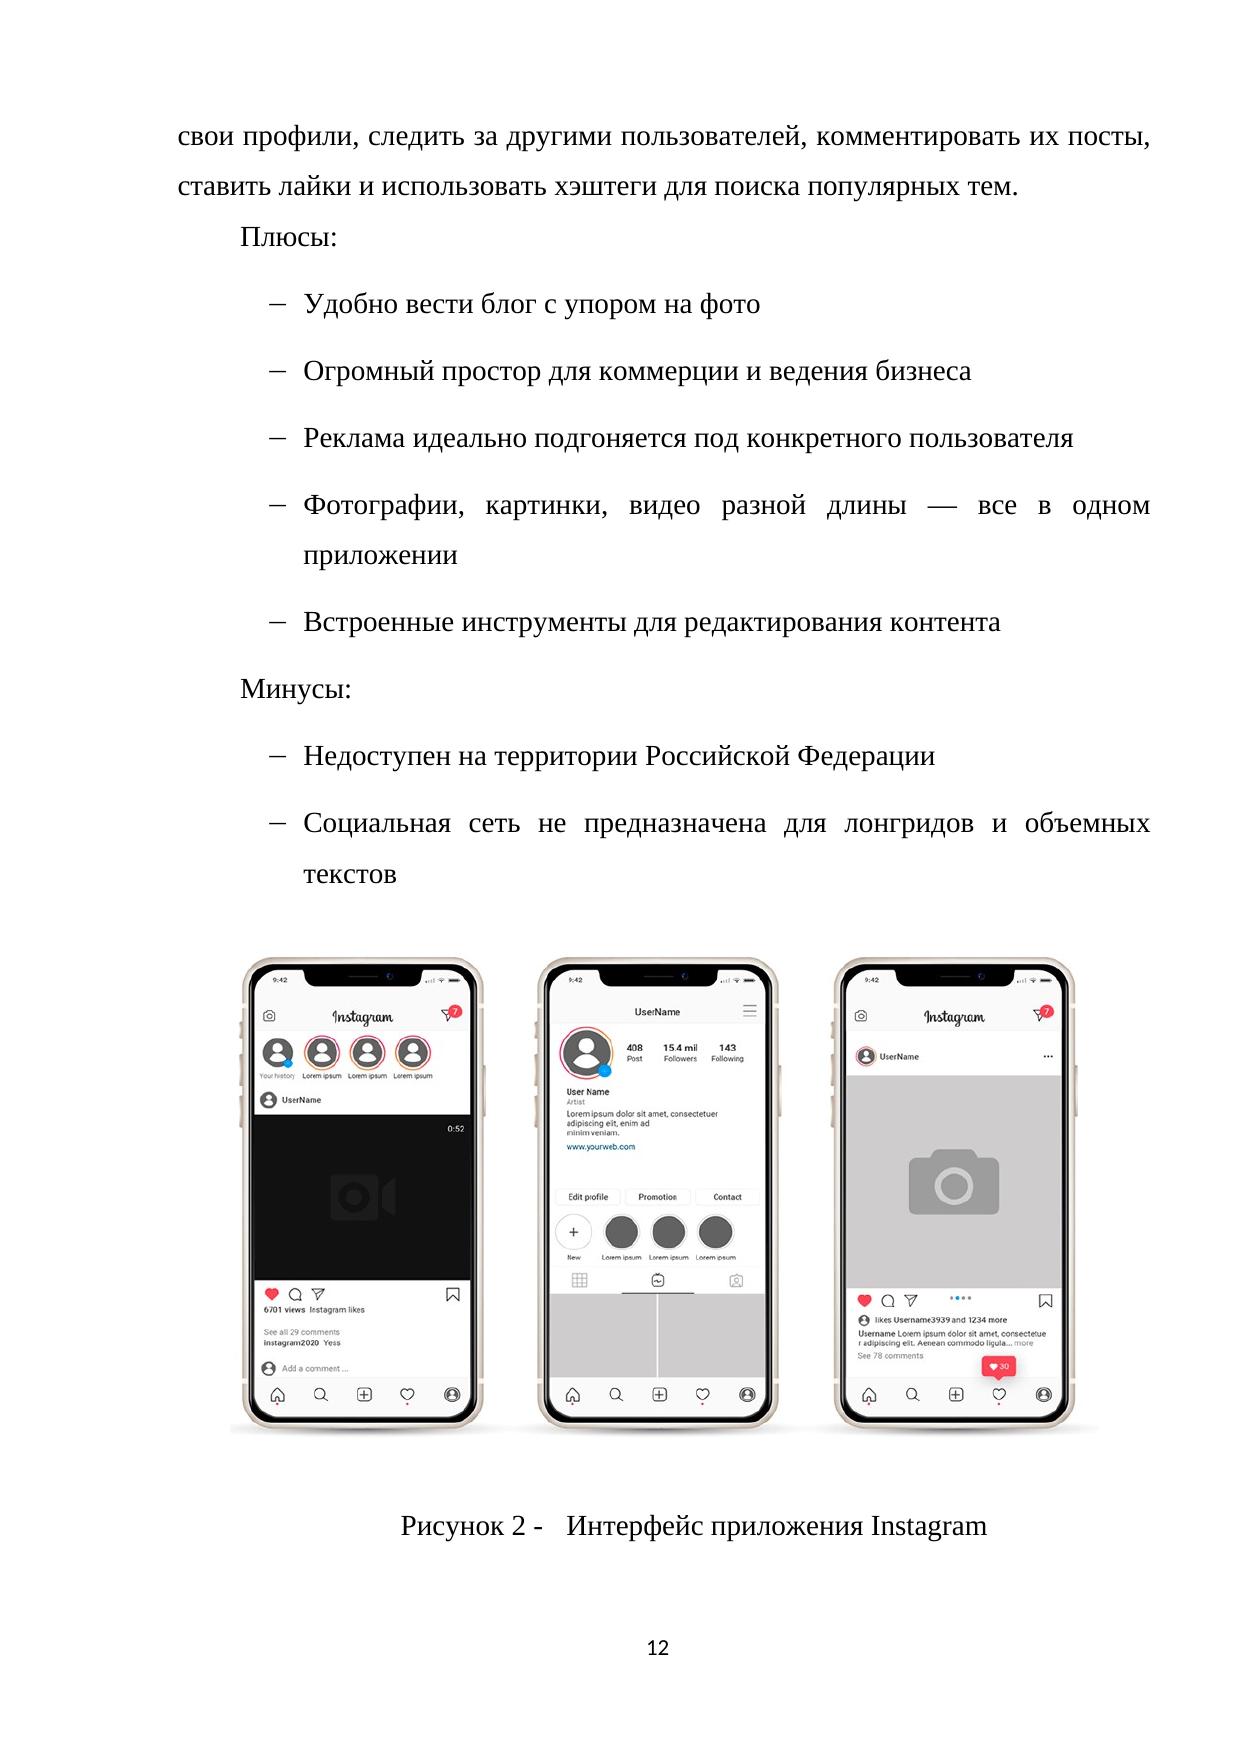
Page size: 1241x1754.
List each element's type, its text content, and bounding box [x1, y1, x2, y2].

text Минусы: [177, 671, 1152, 705]
text Фотографии, картинки, видео разной длины — все в одном приложении [266, 487, 1152, 571]
text Встроенные инструменты для редактирования контента [266, 604, 1152, 638]
text Реклама идеально подгоняется под конкретного пользователя [266, 420, 1152, 453]
text Социальная сеть не предназначена для лонгридов и объемных текстов [266, 806, 1152, 889]
picture [230, 922, 1099, 1481]
text Плюсы: [177, 219, 1152, 252]
text Недоступен на территории Российской Федерации [266, 738, 1152, 772]
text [177, 118, 1152, 202]
text Интерфейс приложения Instagram [207, 1508, 1152, 1541]
text Удобно вести блог с упором на фото [266, 286, 1152, 319]
text Огромный простор для коммерции и ведения бизнеса [266, 353, 1152, 386]
